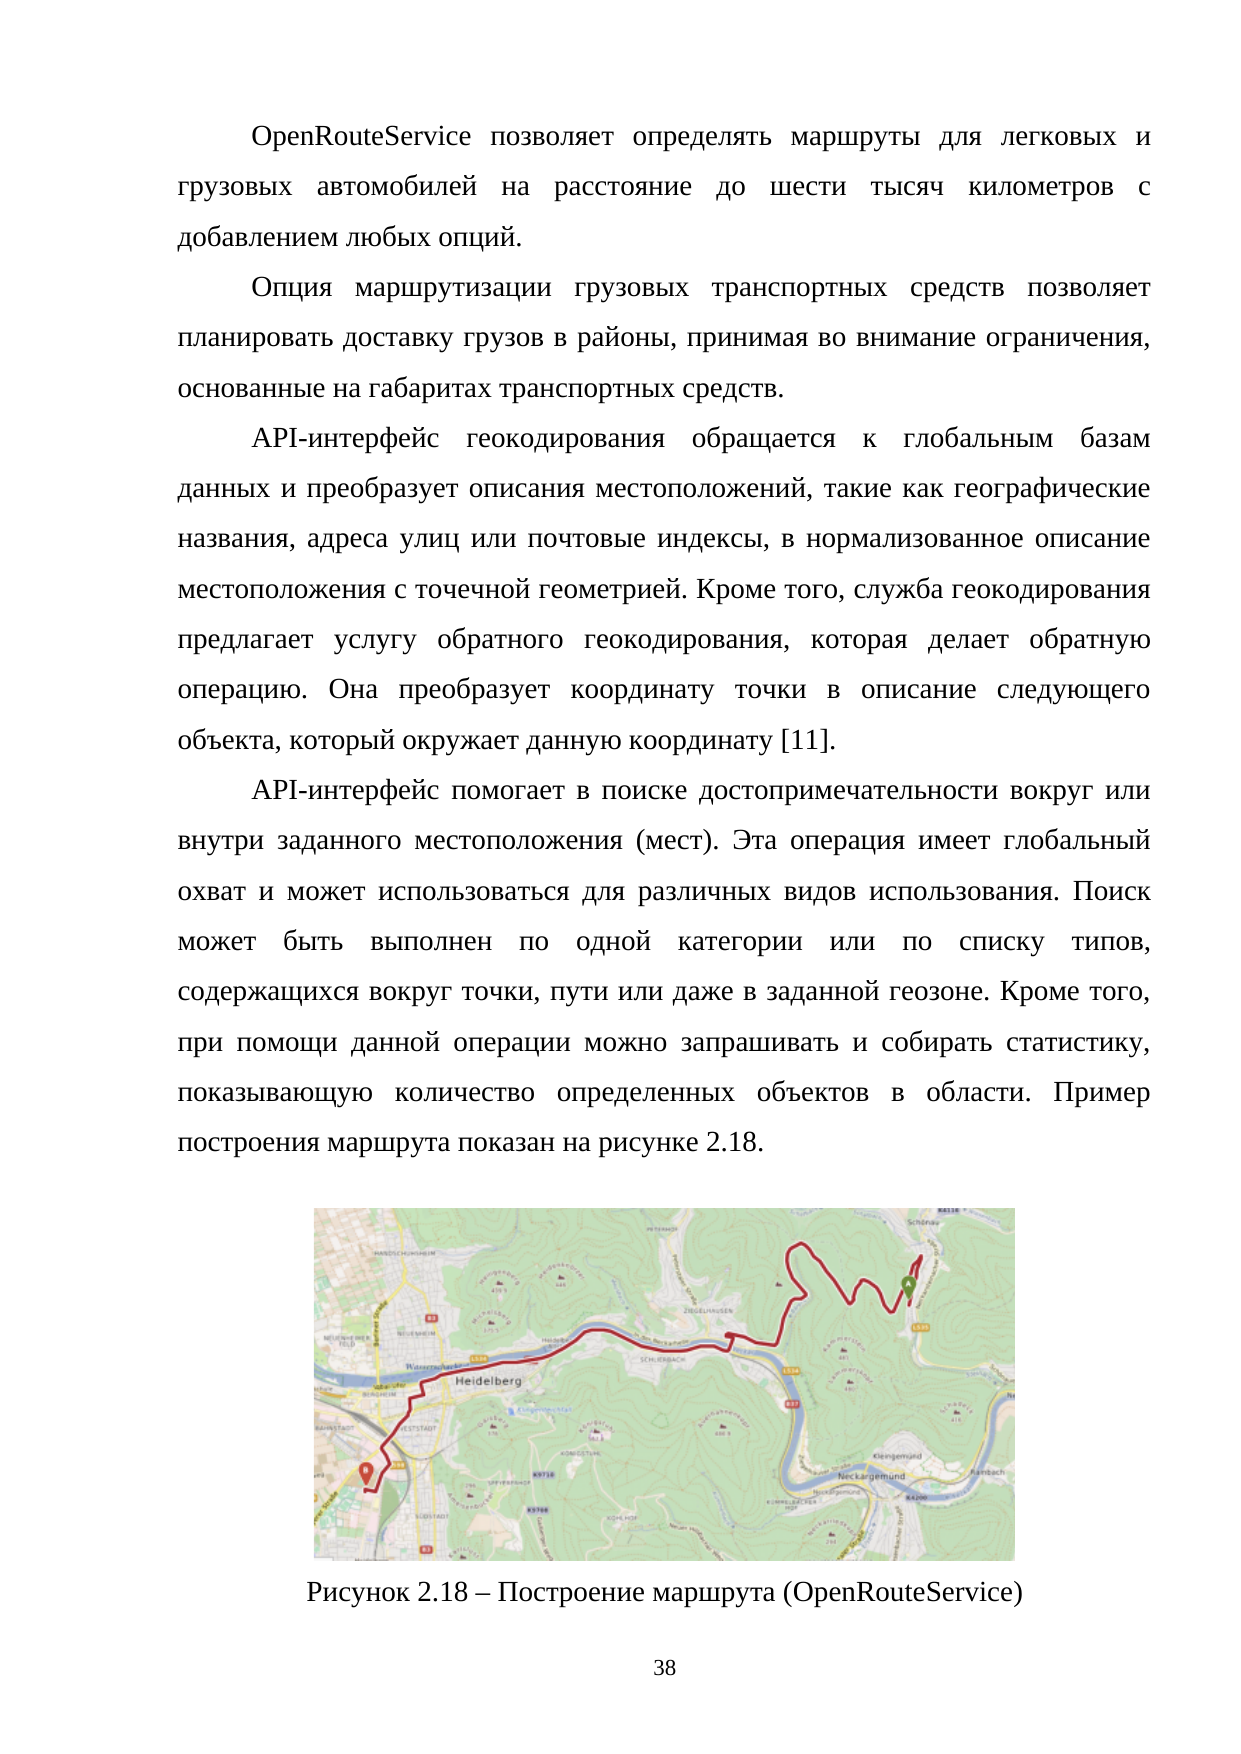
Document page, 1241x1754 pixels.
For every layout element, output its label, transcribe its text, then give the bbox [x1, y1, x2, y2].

text Рисунок 2.18 – Построение маршрута (OpenRouteService) [177, 1574, 1152, 1608]
picture [313, 1208, 1015, 1561]
text OpenRouteService позволяет определять маршруты для легковых и грузовых автомобилей на расстояние до шести тысяч километров с добавлением любых опций. [177, 118, 1152, 252]
text API-интерфейс помогает в поиске достопримечательности вокруг или внутри заданного местоположения (мест). Эта операция имеет глобальный охват и может использоваться для различных видов использования. Поиск может быть выполнен по одной категории или по списку типов, содержащихся вокруг точки, пути или даже в заданной геозоне. Кроме того, при помощи данной операции можно запрашивать и собирать статистику, показывающую количество определенных объектов в области. Пример построения маршрута показан на рисунке 2.18. [177, 772, 1152, 1158]
text Опция маршрутизации грузовых транспортных средств позволяет планировать доставку грузов в районы, принимая во внимание ограничения, основанные на габаритах транспортных средств. [177, 269, 1152, 403]
text API-интерфейс геокодирования обращается к глобальным базам данных и преобразует описания местоположений, такие как географические названия, адреса улиц или почтовые индексы, в нормализованное описание местоположения с точечной геометрией. Кроме того, служба геокодирования предлагает услугу обратного геокодирования, которая делает обратную операцию. Она преобразует координату точки в описание следующего объекта, который окружает данную координату [11]. [177, 420, 1152, 755]
